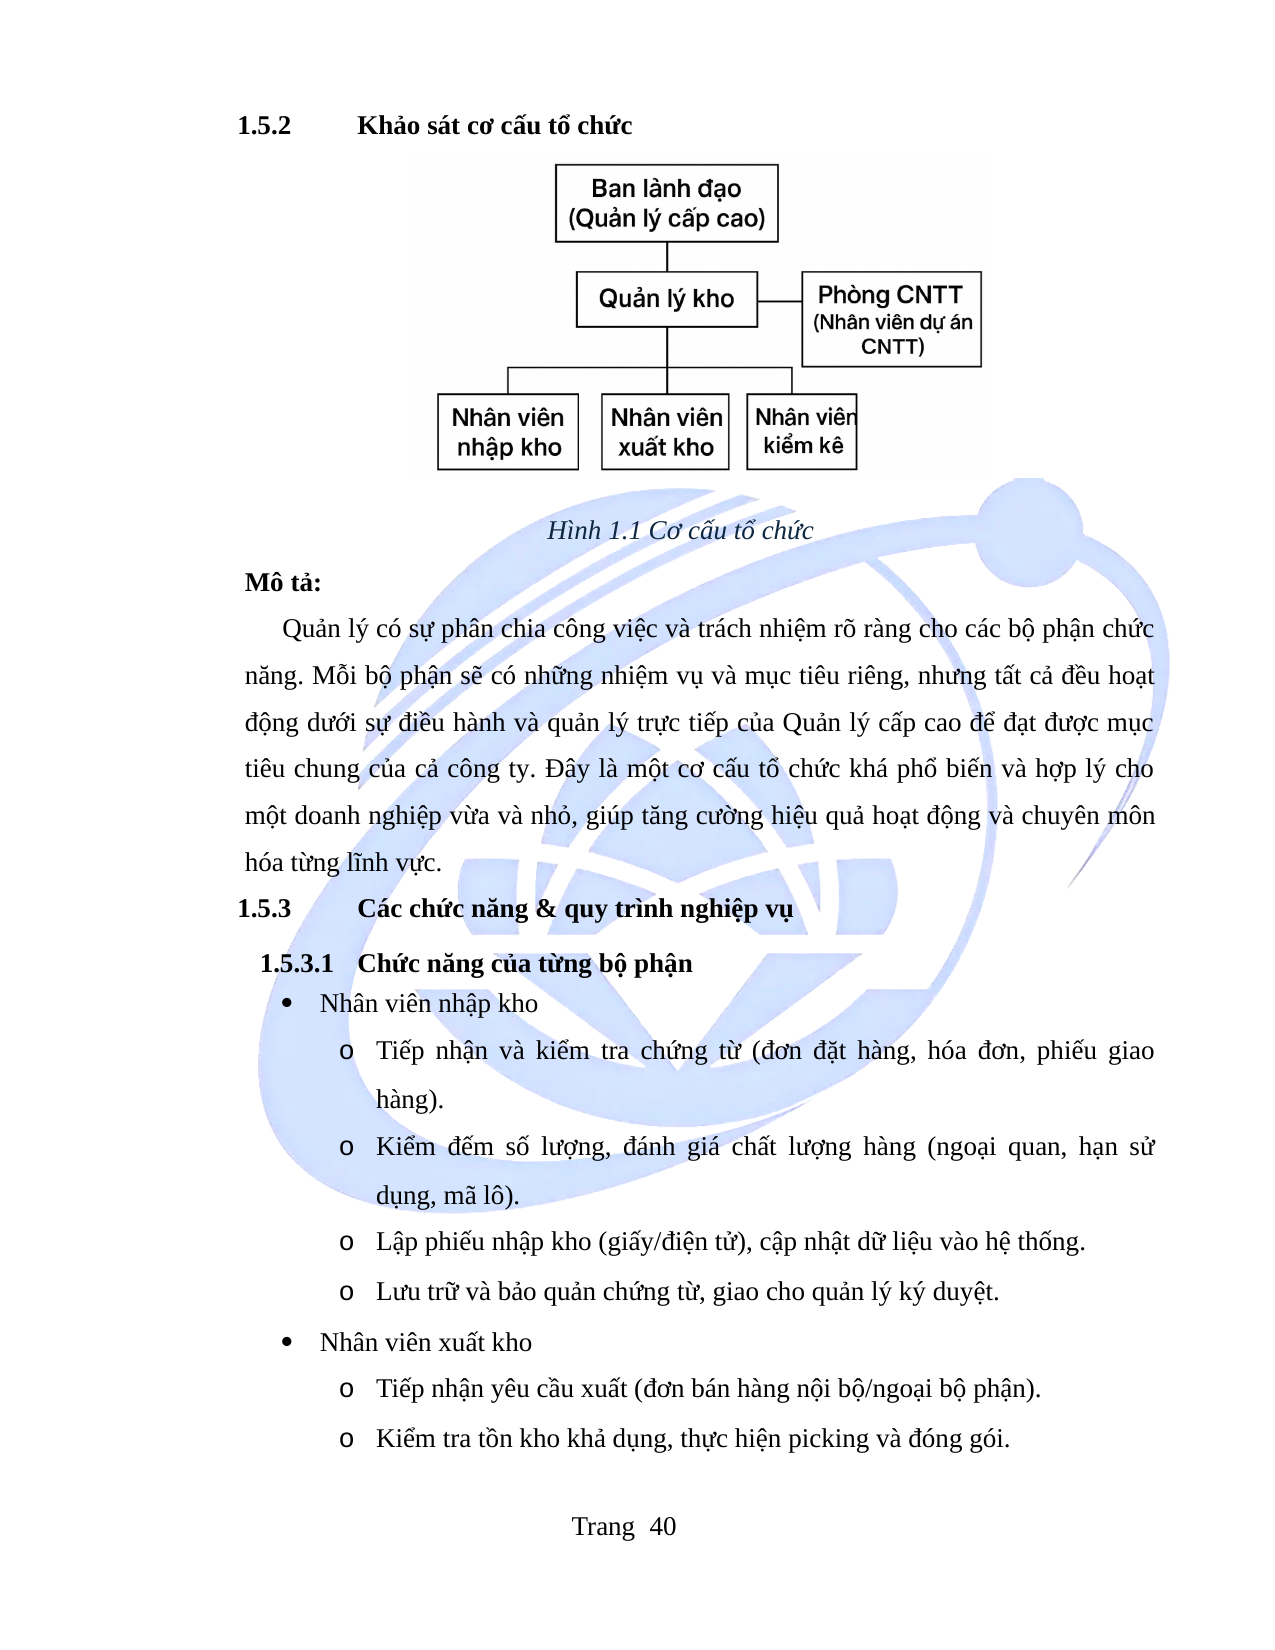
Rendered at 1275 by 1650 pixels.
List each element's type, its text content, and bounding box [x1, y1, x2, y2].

text Quản lý có sự phân chia công việc và trách nhiệm rõ ràng cho các bộ phận chức năng. Mỗi bộ phận sẽ có những nhiệm vụ và mục tiêu riêng, nhưng tất cả đều hoạt động dưới sự điều hành và quản lý trực tiếp của Quản lý cấp cao để đạt được mục tiêu chung của cả công ty. Đây là một cơ cấu tổ chức khá phổ biến và hợp lý cho một doanh nghiệp vừa và nhỏ, giúp tăng cường hiệu quả hoạt động và chuyên môn hóa từng lĩnh vực. [244, 612, 1156, 877]
list Tiếp nhận và kiểm tra chứng từ (đơn đặt hàng, hóa đơn, phiếu giao hàng). [338, 1034, 1156, 1114]
list Kiểm tra tồn kho khả dụng, thực hiện picking và đóng gói. [338, 1423, 1156, 1456]
subtitle Khảo sát cơ cấu tổ chức [237, 109, 1156, 140]
list Kiểm đếm số lượng, đánh giá chất lượng hàng (ngoại quan, hạn sử dụng, mã lô). [338, 1130, 1156, 1210]
subtitle Các chức năng & quy trình nghiệp vụ [237, 892, 1156, 923]
subtitle Chức năng của từng bộ phận [259, 947, 1156, 978]
list Lưu trữ và bảo quản chứng từ, giao cho quản lý ký duyệt. [338, 1276, 1156, 1309]
text Mô tả: [244, 566, 1156, 597]
list Nhân viên nhập kho [282, 987, 1156, 1018]
list Tiếp nhận yêu cầu xuất (đơn bán hàng nội bộ/ngoại bộ phận). [338, 1372, 1156, 1406]
list Nhân viên xuất kho [282, 1326, 1156, 1357]
picture [407, 155, 994, 480]
subtitle Phương pháp xác nhận phạm vi [216, 478, 1192, 1230]
list Lập phiếu nhập kho (giấy/điện tử), cập nhật dữ liệu vào hệ thống. [338, 1225, 1156, 1259]
